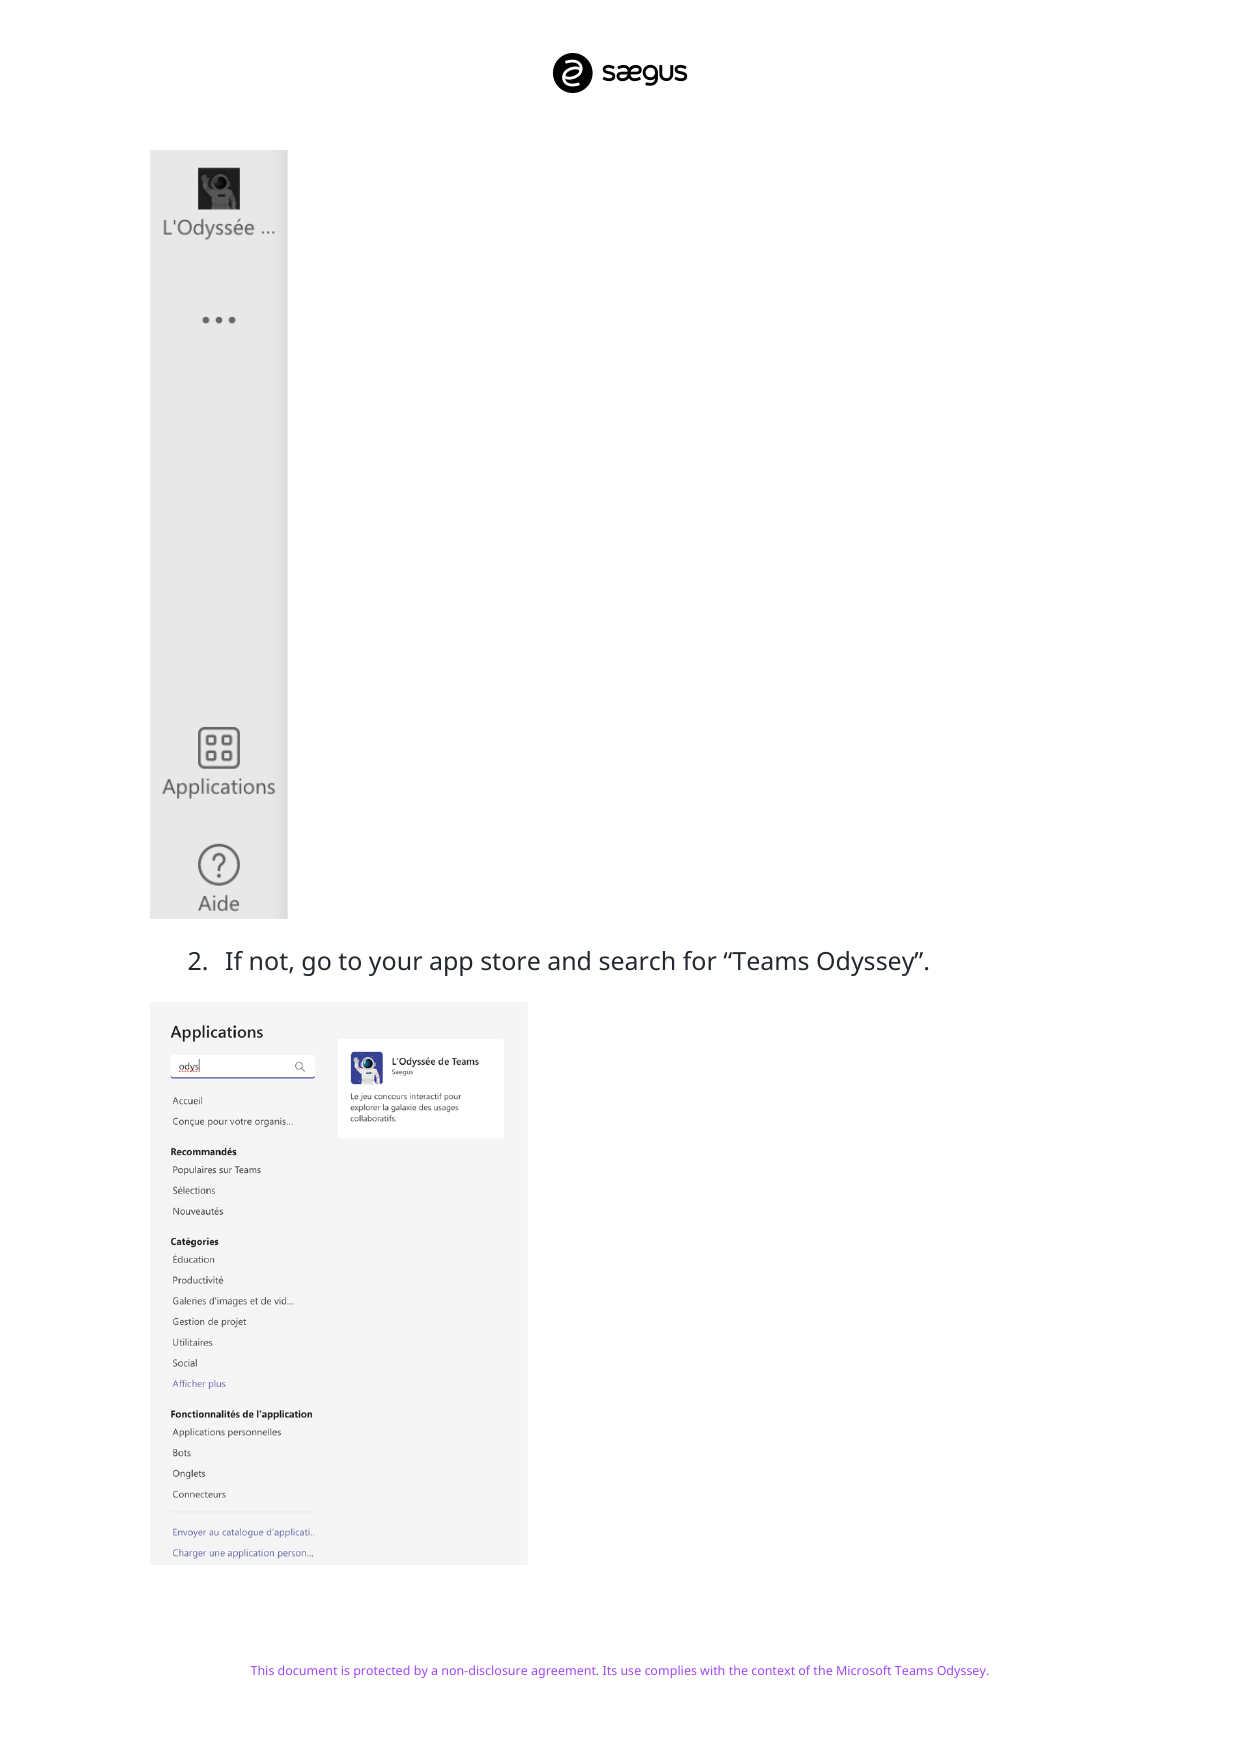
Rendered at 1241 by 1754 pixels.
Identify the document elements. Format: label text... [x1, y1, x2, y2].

list If not, go to your app store and search for “Teams Odyssey”. [187, 944, 1090, 978]
picture [150, 1002, 528, 1565]
picture [150, 150, 288, 919]
